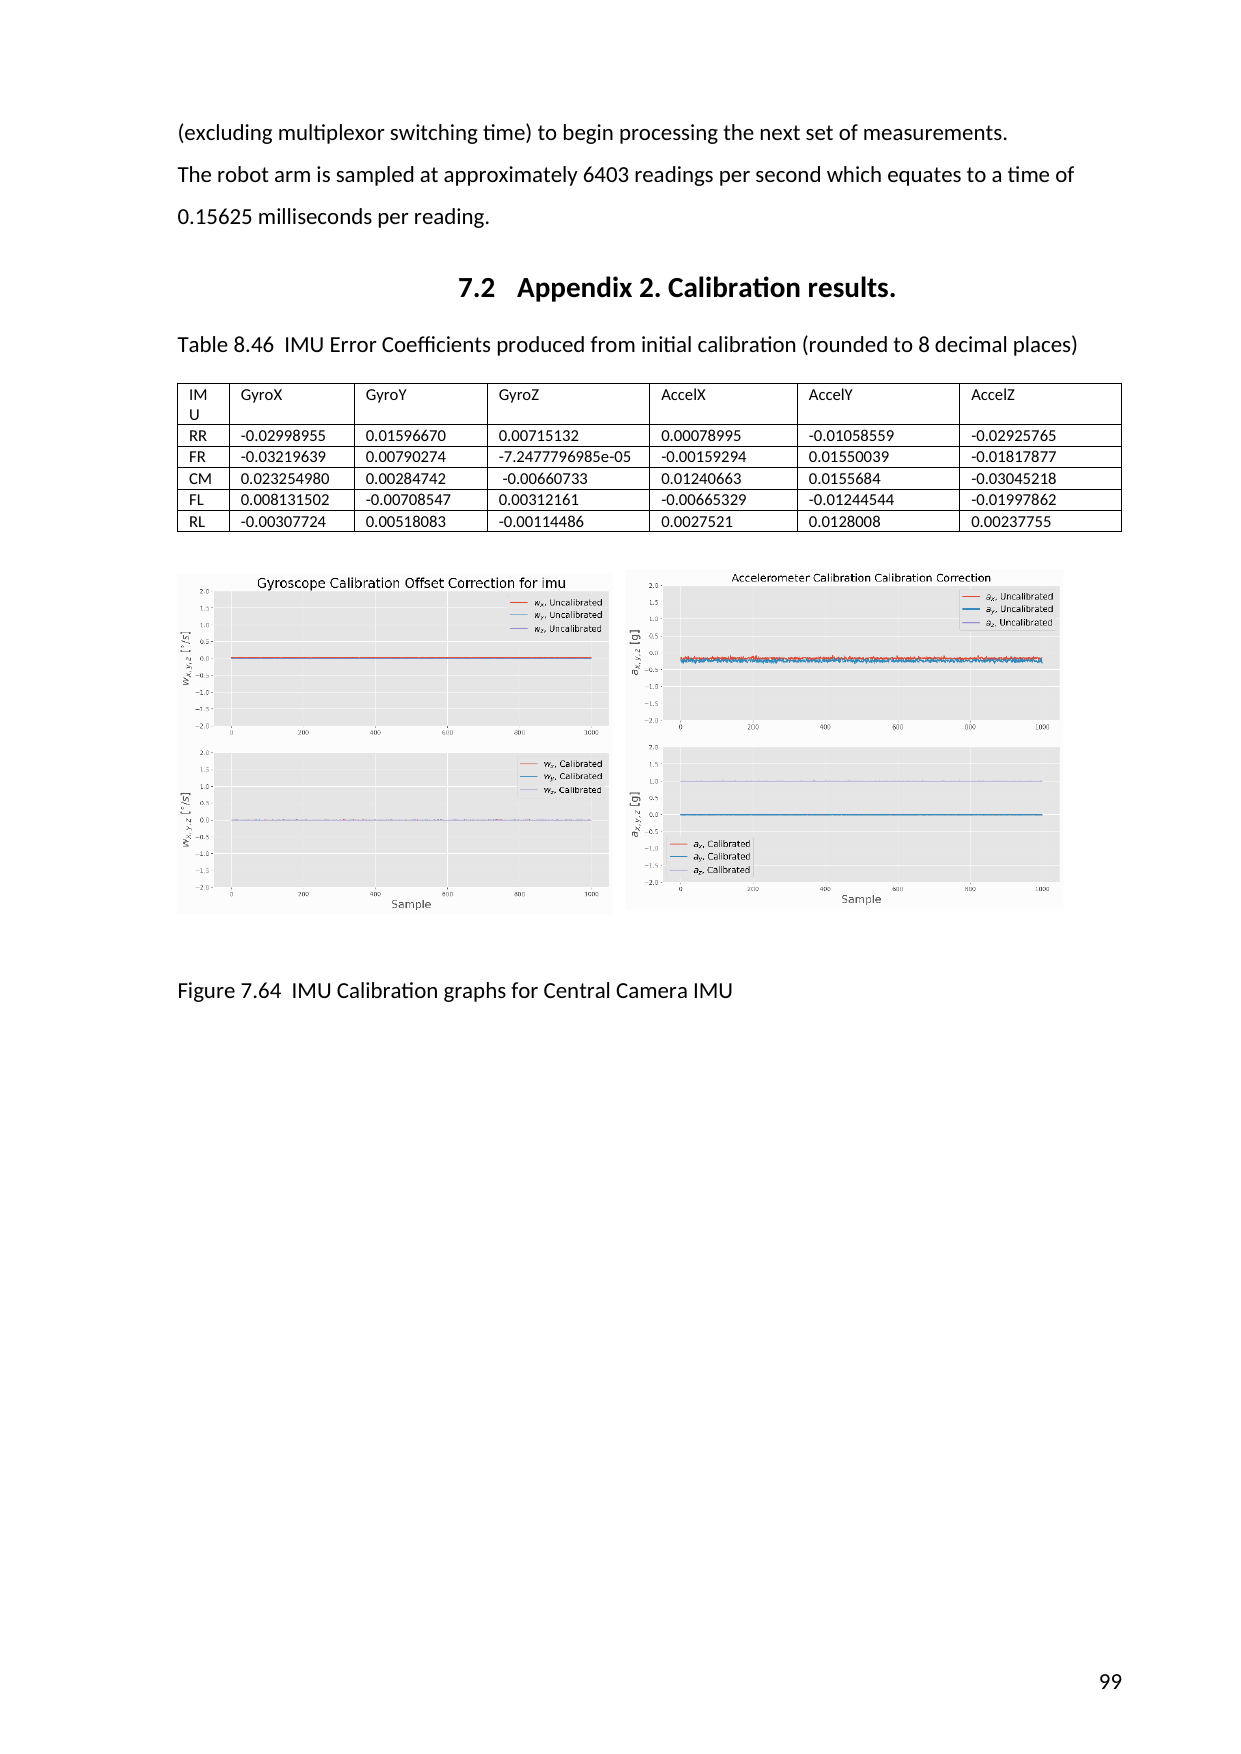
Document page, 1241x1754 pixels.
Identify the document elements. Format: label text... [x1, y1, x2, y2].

table_cell -0.03219639 [230, 447, 354, 467]
table_header AccelY [798, 384, 959, 424]
table_cell -0.03045218 [960, 468, 1121, 488]
table_cell 0.0155684 [798, 468, 959, 488]
table_cell CM [178, 468, 229, 488]
table_cell 0.01240663 [650, 468, 797, 488]
table_cell -0.02998955 [230, 425, 354, 446]
table_cell 0.01550039 [798, 447, 959, 467]
table_cell 0.008131502 [230, 490, 354, 510]
table_cell -0.01997862 [960, 490, 1121, 510]
table_header AccelX [650, 384, 797, 424]
table_header GyroX [230, 384, 354, 424]
table_cell 0.00284742 [355, 468, 487, 488]
table_cell -0.01244544 [798, 490, 959, 510]
table_cell -0.00660733 [488, 468, 649, 488]
table_cell -0.02925765 [960, 425, 1121, 446]
table_cell 0.00790274 [355, 447, 487, 467]
table_header IMU [178, 384, 229, 424]
table_cell -0.01058559 [798, 425, 959, 446]
table_cell 0.0128008 [798, 511, 959, 531]
picture [176, 574, 613, 914]
table_header GyroY [355, 384, 487, 424]
table_cell -7.2477796985e-05 [488, 447, 649, 467]
table_cell 0.00078995 [650, 425, 797, 446]
table_cell 0.00715132 [488, 425, 649, 446]
subtitle Appendix 2. Calibration results. [458, 269, 1122, 305]
table_cell -0.00307724 [230, 511, 354, 531]
table_cell 0.00312161 [488, 490, 649, 510]
table_cell FL [178, 490, 229, 510]
table_cell -0.00159294 [650, 447, 797, 467]
table_cell FR [178, 447, 229, 467]
table_header AccelZ [960, 384, 1121, 424]
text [177, 118, 1122, 230]
table_cell RR [178, 425, 229, 446]
table_cell -0.01817877 [960, 447, 1121, 467]
table_cell -0.00114486 [488, 511, 649, 531]
table_cell 0.0027521 [650, 511, 797, 531]
table_cell 0.01596670 [355, 425, 487, 446]
table_header GyroZ [488, 384, 649, 424]
table_cell RL [178, 511, 229, 531]
table_cell -0.00665329 [650, 490, 797, 510]
picture [625, 569, 1064, 909]
table_cell -0.00708547 [355, 490, 487, 510]
table_cell 0.00237755 [960, 511, 1121, 531]
table_cell 0.023254980 [230, 468, 354, 488]
table_cell 0.00518083 [355, 511, 487, 531]
